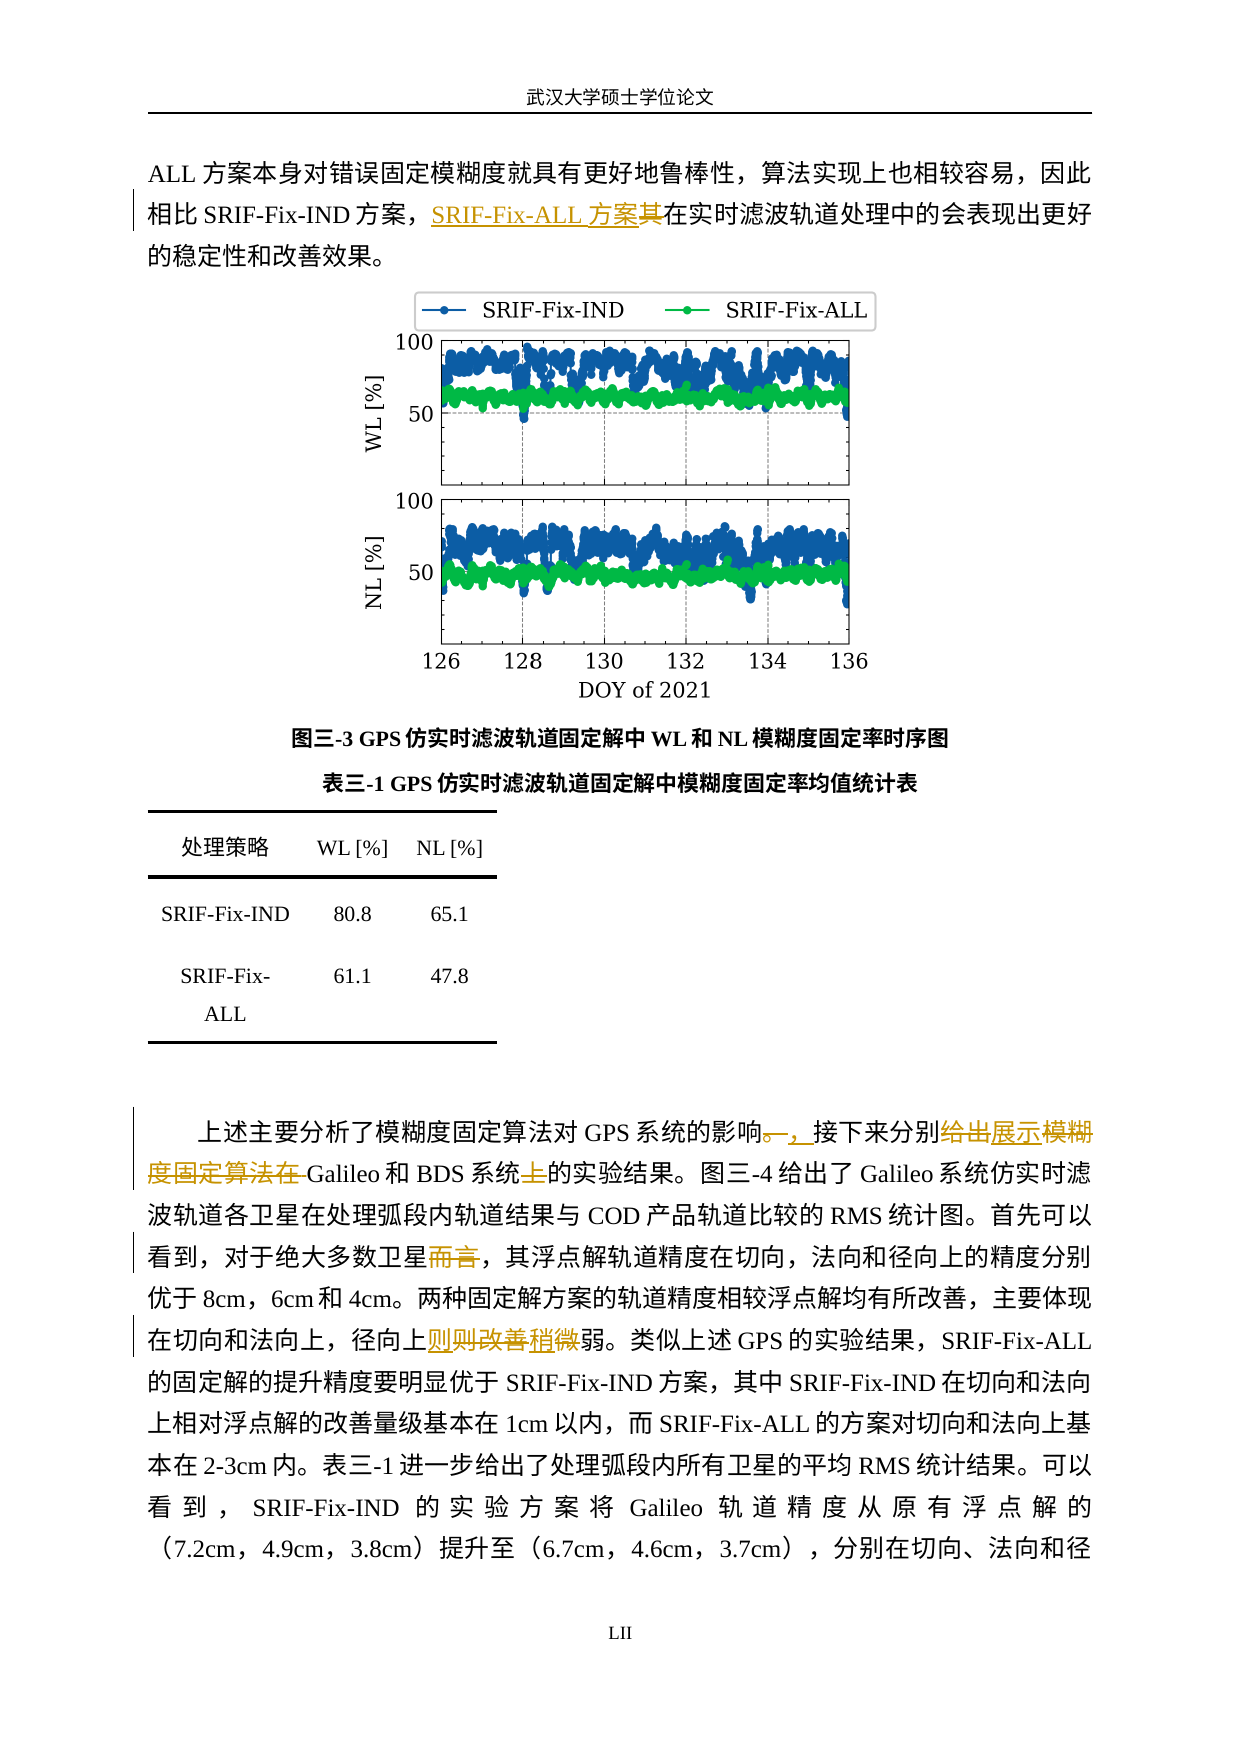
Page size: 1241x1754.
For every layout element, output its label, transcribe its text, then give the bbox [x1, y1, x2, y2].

table_header WL [%] [303, 813, 402, 875]
picture [357, 285, 883, 709]
table_cell 65.1 [402, 879, 497, 941]
text GPS仿实时滤波轨道固定解中WL和NL模糊度固定率时序图 [148, 721, 1092, 753]
table_cell SRIF-Fix-IND [148, 879, 303, 941]
table_header NL [%] [402, 813, 497, 875]
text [148, 148, 1092, 273]
table_cell 80.8 [303, 879, 402, 941]
table_cell SRIF-Fix-ALL [148, 941, 303, 1041]
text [148, 1107, 1092, 1565]
table_header 处理策略 [148, 813, 303, 875]
table_cell 47.8 [402, 941, 497, 1041]
table_cell 61.1 [303, 941, 402, 1041]
text GPS仿实时滤波轨道固定解中模糊度固定率均值统计表 [148, 766, 1092, 797]
